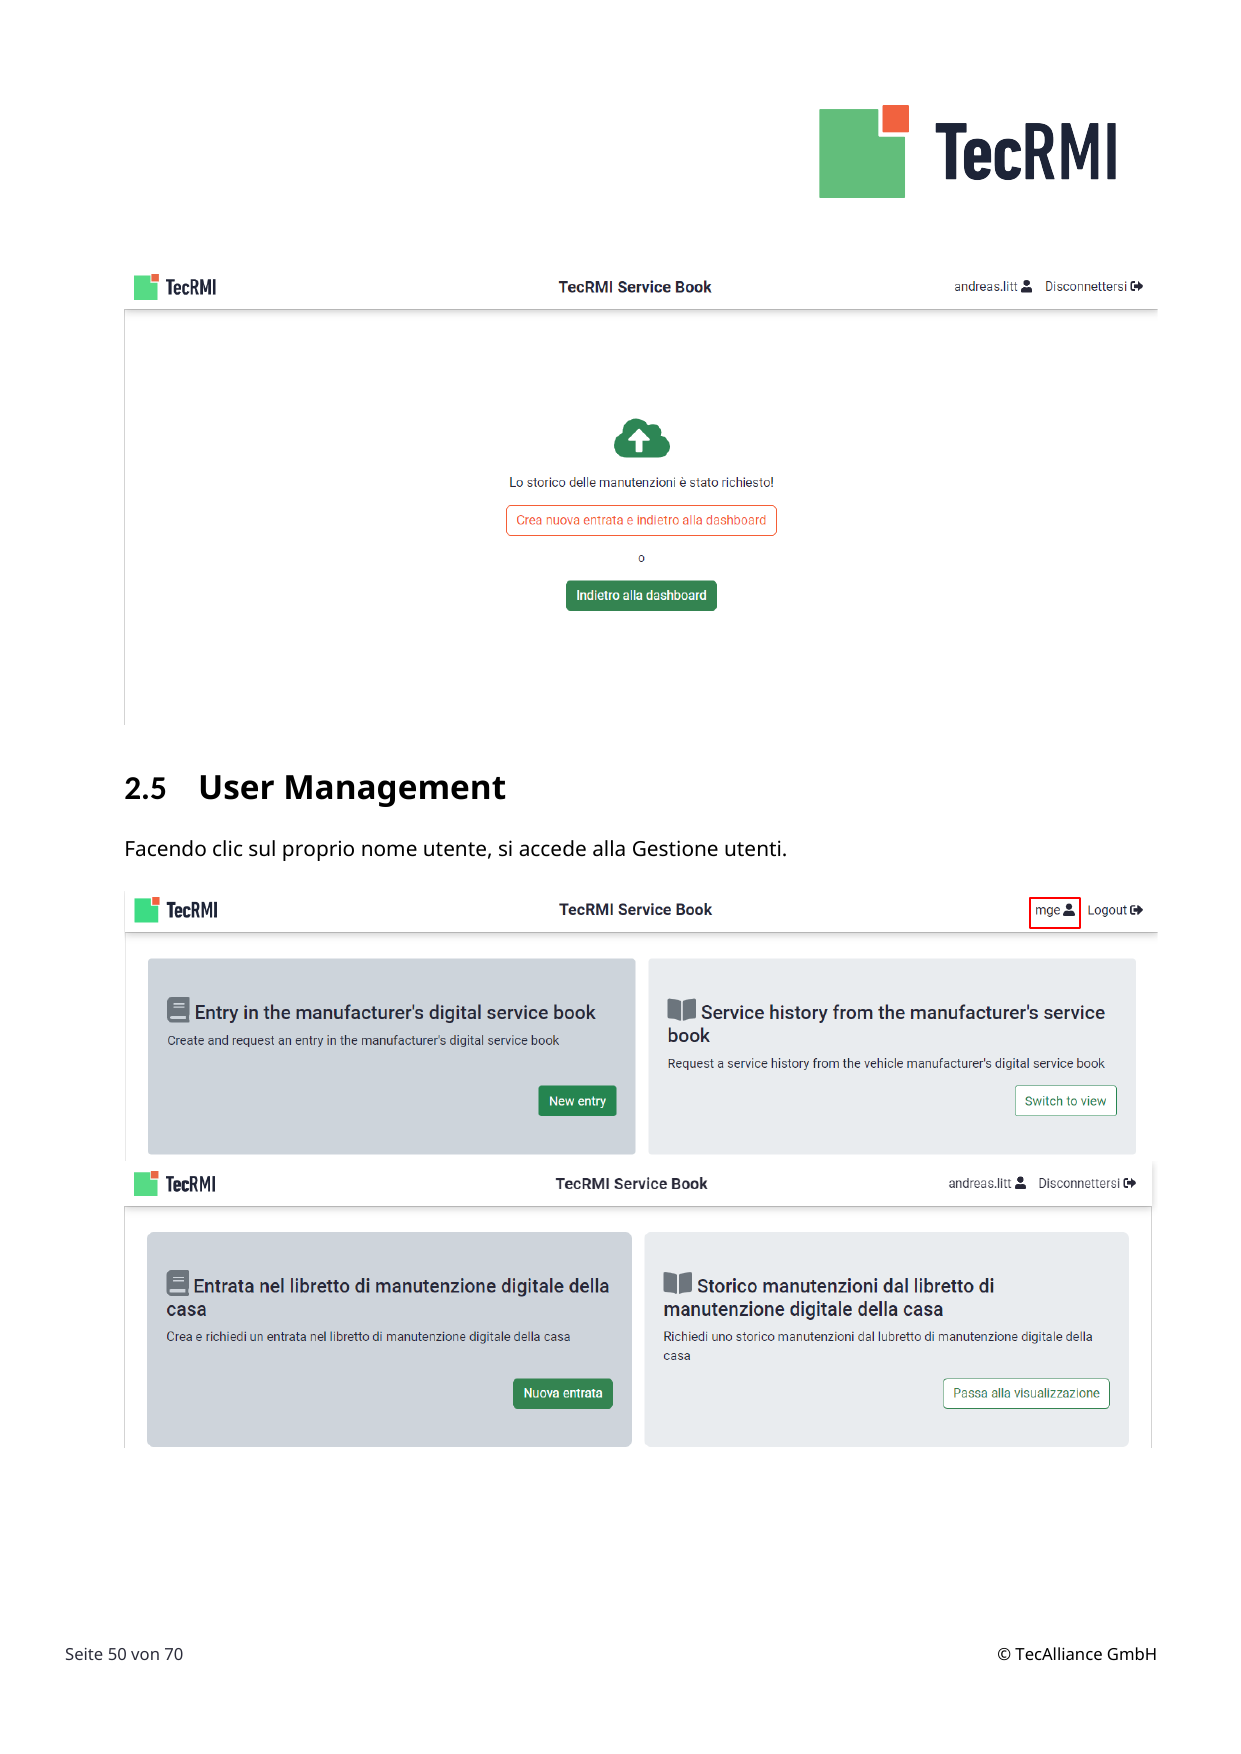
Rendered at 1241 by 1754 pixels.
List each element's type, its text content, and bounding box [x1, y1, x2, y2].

picture [819, 105, 1116, 198]
picture [124, 891, 1158, 1448]
text Facendo clic sul proprio nome utente, si accede alla Gestione utenti. [124, 834, 1157, 863]
subtitle User Management [124, 764, 1157, 809]
picture [124, 265, 1158, 725]
